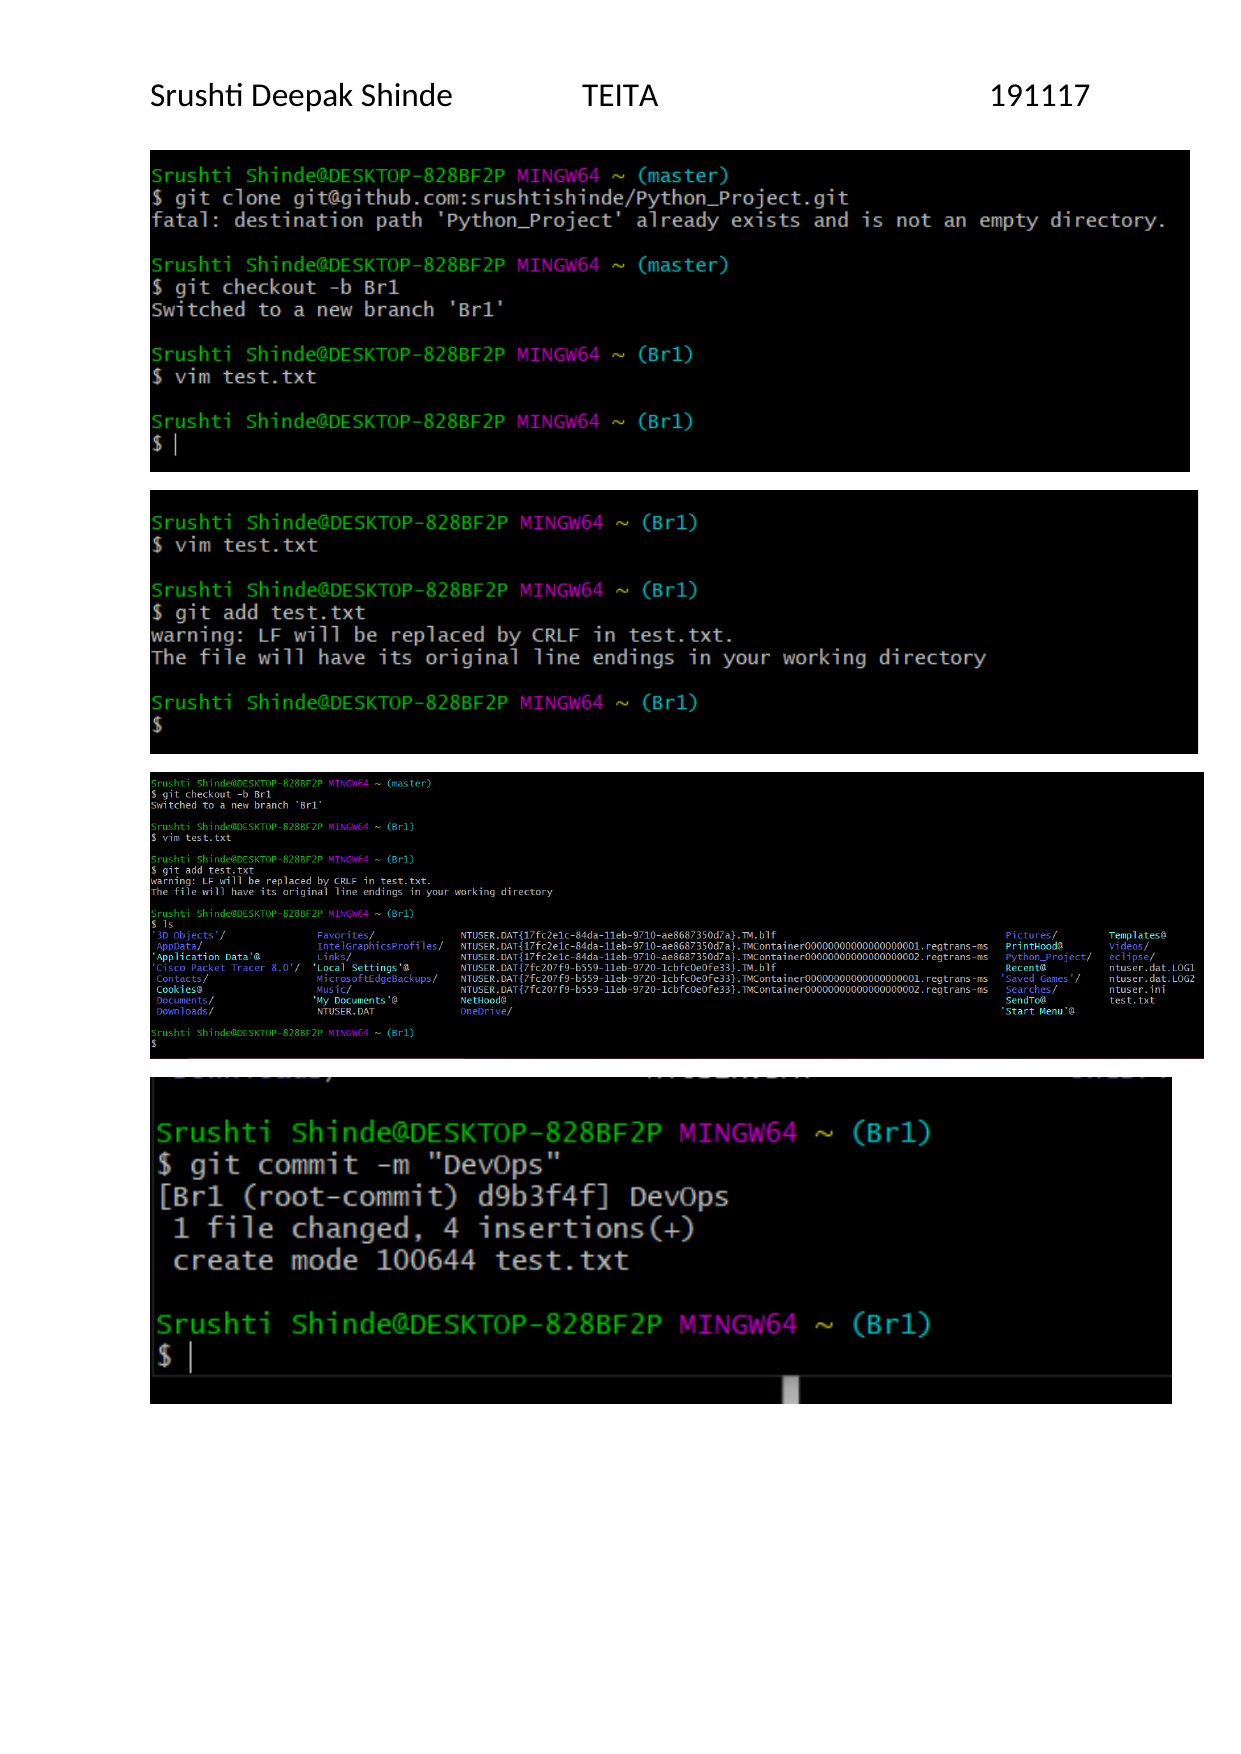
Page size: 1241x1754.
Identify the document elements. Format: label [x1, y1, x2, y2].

picture [150, 490, 1199, 754]
picture [150, 150, 1190, 472]
picture [150, 1077, 1172, 1404]
picture [150, 772, 1204, 1059]
